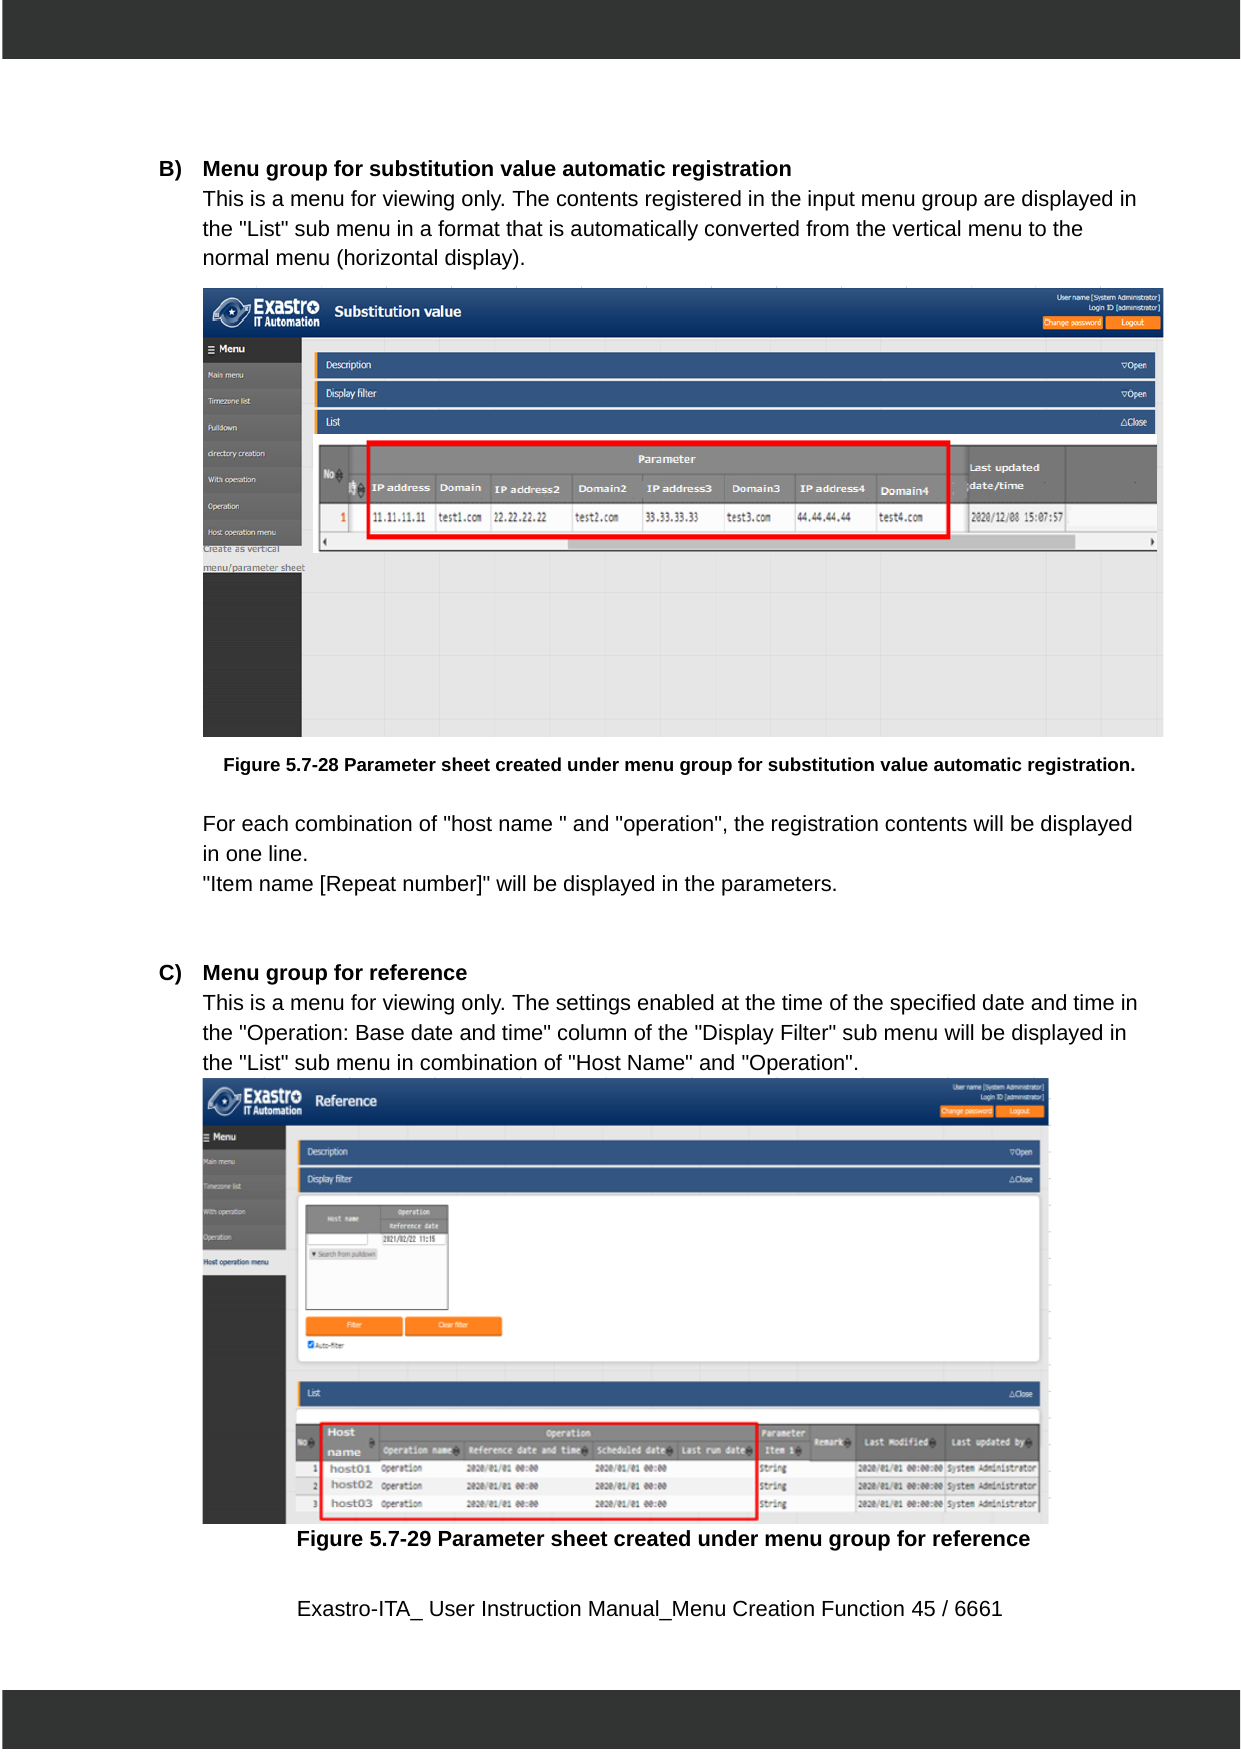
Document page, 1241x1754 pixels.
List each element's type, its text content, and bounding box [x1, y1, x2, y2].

text Figure 5.7-29 Parameter sheet created under menu group for reference [148, 1524, 1152, 1554]
picture [2, 0, 1241, 59]
list "Item name [Repeat number]" will be displayed in the parameters. [202, 869, 1152, 898]
list This is a menu for viewing only. The contents registered in the input menu group are displayed in the "List" sub menu in a format that is automatically converted from the vertical menu to the normal menu (horizontal display). [202, 183, 1152, 273]
list Menu group for reference [159, 958, 1152, 988]
picture [202, 1077, 1051, 1524]
list For each combination of "host name " and "operation", the registration contents will be displayed in one line. [202, 809, 1152, 869]
list This is a menu for viewing only. The settings enabled at the time of the specified date and time in the "Operation: Base date and time" column of the "Display Filter" sub menu will be displayed in the "List" sub menu in combination of "Host Name" and "Operation". [202, 988, 1152, 1077]
picture [2, 1690, 1241, 1749]
text Figure 5.7-28 Parameter sheet created under menu group for substitution value automatic registration. [148, 749, 1152, 779]
list Menu group for substitution value automatic registration [159, 154, 1152, 183]
picture [202, 286, 1164, 737]
